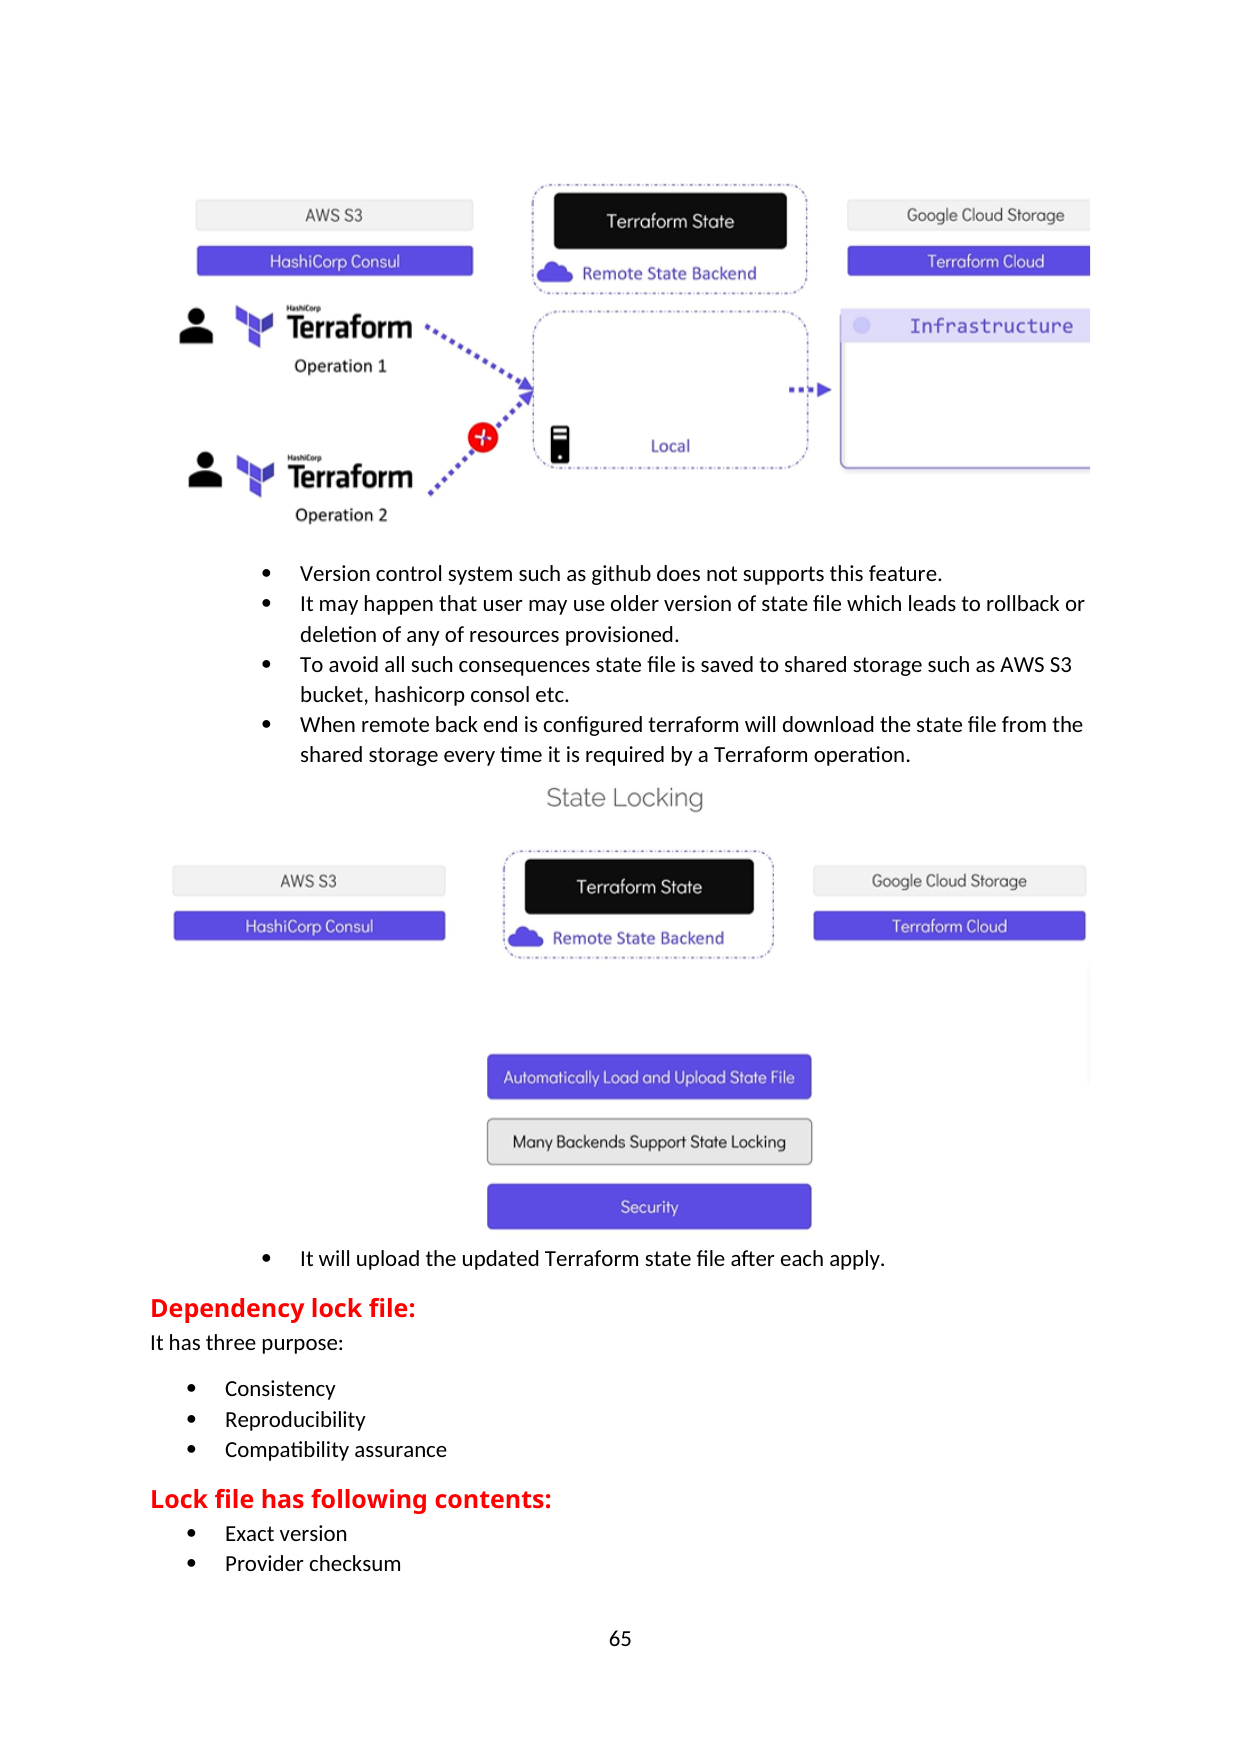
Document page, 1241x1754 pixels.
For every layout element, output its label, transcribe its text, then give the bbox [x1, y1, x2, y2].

picture [150, 150, 1091, 541]
subtitle Lock file has following contents: [150, 1482, 1090, 1516]
list It may happen that user may use older version of state file which leads to rollback or deletion of any of resources provisioned. [262, 589, 1090, 648]
list It will upload the updated Terraform state file after each apply. [262, 1240, 1090, 1272]
list Compatibility assurance [187, 1435, 1090, 1463]
list When remote back end is configured terraform will download the state file from the shared storage every time it is required by a Terraform operation. [262, 710, 1090, 768]
list To avoid all such consequences state file is saved to shared storage such as AWS S3 bucket, hashicorp consol etc. [262, 650, 1090, 708]
list Consistency [187, 1374, 1090, 1403]
subtitle Dependency lock file: [150, 1291, 1090, 1325]
list Exact version [187, 1519, 1090, 1547]
list Provider checksum [187, 1549, 1090, 1577]
text It has three purpose: [150, 1328, 1090, 1356]
list Reproducibility [187, 1405, 1090, 1433]
picture [150, 770, 1091, 1240]
list Version control system such as github does not supports this feature. [262, 559, 1090, 587]
